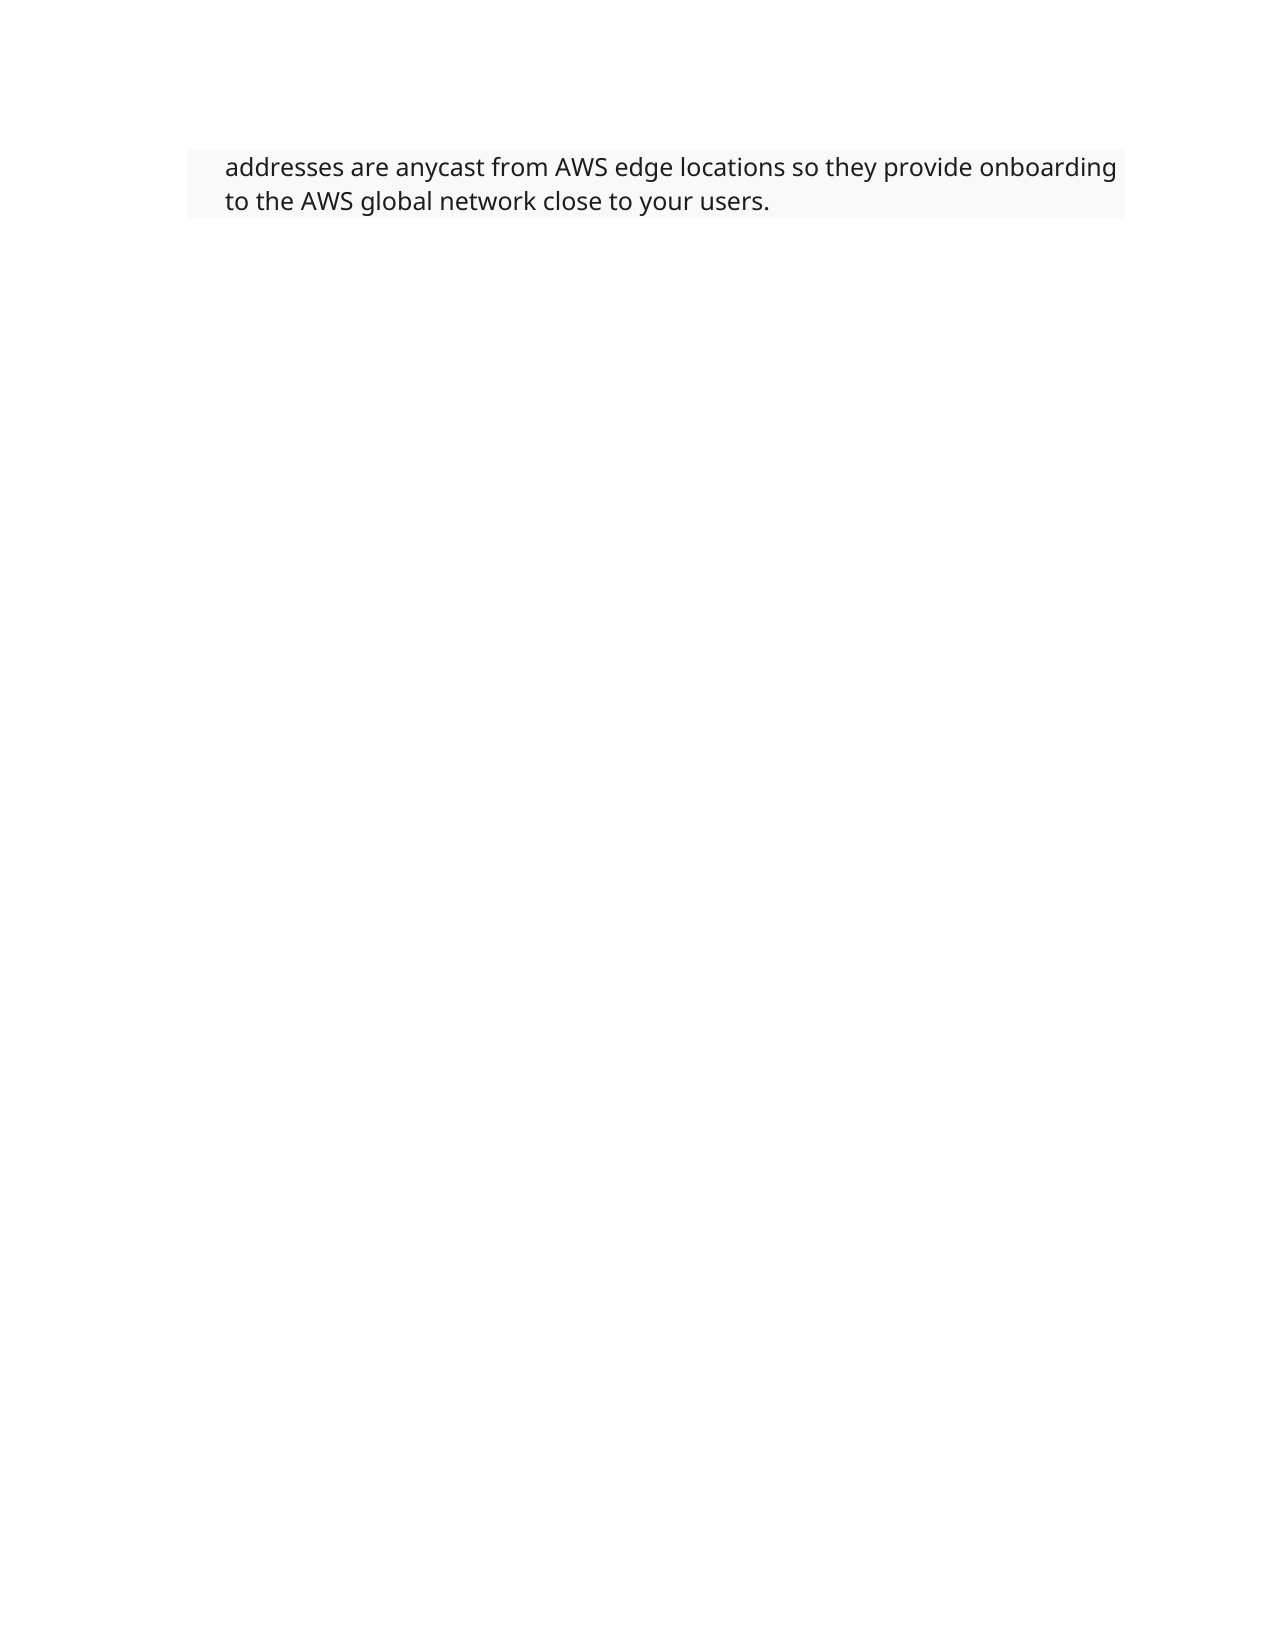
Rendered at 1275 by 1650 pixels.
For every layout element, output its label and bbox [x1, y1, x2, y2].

list [187, 150, 1125, 218]
